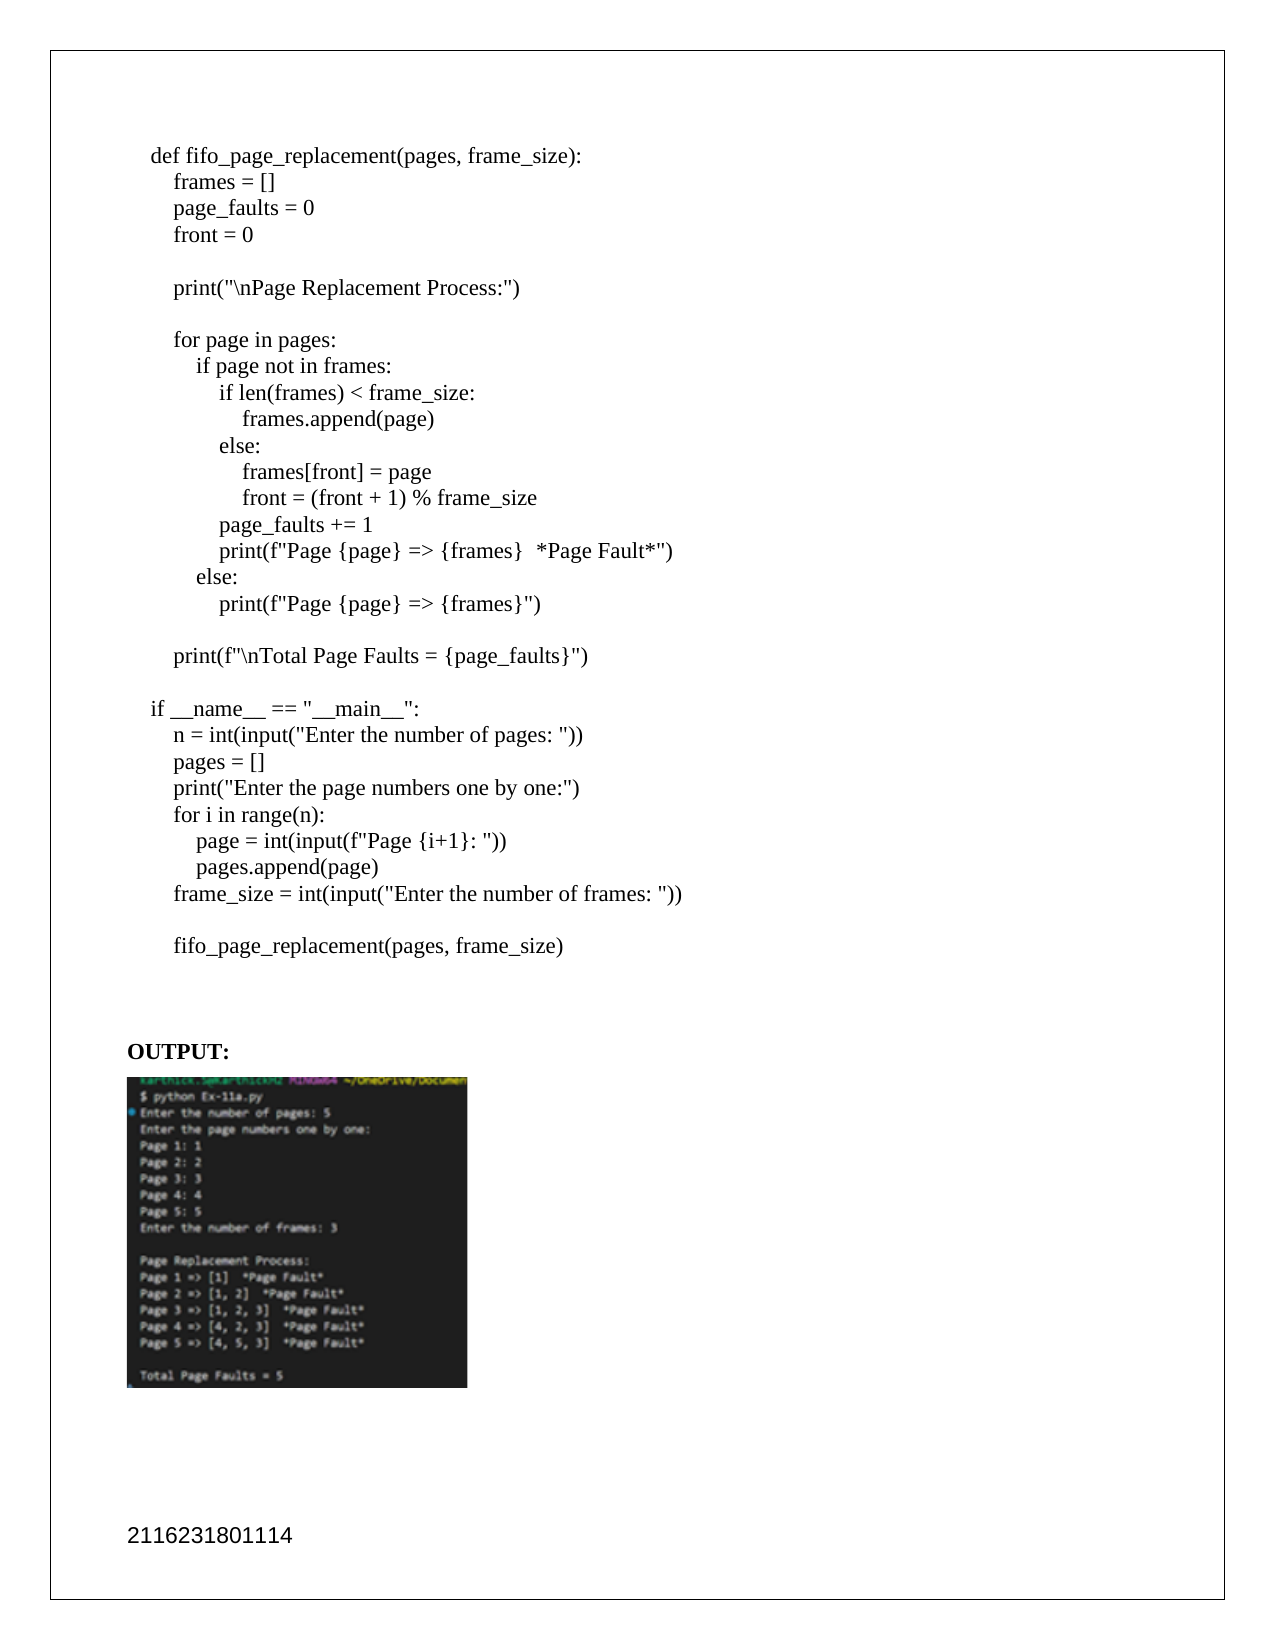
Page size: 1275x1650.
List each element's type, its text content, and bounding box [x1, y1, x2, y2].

text print("Enter the page numbers one by one:") [150, 774, 1154, 801]
text for i in range(n): [150, 801, 1154, 827]
picture [126, 1077, 468, 1388]
text else: [150, 563, 1154, 590]
text page = int(input(f"Page {i+1}: ")) [150, 827, 1154, 853]
text if page not in frames: [150, 353, 1154, 379]
text if len(frames) < frame_size: [150, 379, 1154, 405]
text else: [150, 432, 1154, 458]
text frames = [] [150, 168, 1154, 194]
text def fifo_page_replacement(pages, frame_size): [150, 142, 1154, 168]
text if __name__ == "__main__": [150, 695, 1154, 722]
text print(f"Page {page} => {frames}") [150, 590, 1154, 616]
text pages.append(page) [150, 853, 1154, 880]
text print(f"\nTotal Page Faults = {page_faults}") [150, 642, 1154, 669]
text n = int(input("Enter the number of pages: ")) [150, 722, 1154, 748]
text frames[front] = page [150, 458, 1154, 484]
text frame_size = int(input("Enter the number of frames: ")) [150, 880, 1154, 906]
text front = (front + 1) % frame_size [150, 484, 1154, 511]
text front = 0 [150, 221, 1154, 247]
text OUTPUT: [127, 1038, 1154, 1064]
text page_faults = 0 [150, 194, 1154, 221]
text pages = [] [150, 748, 1154, 774]
text for page in pages: [150, 326, 1154, 353]
text page_faults += 1 [150, 511, 1154, 537]
text fifo_page_replacement(pages, frame_size) [150, 932, 1154, 959]
text print("\nPage Replacement Process:") [150, 273, 1154, 300]
text frames.append(page) [150, 405, 1154, 432]
text print(f"Page {page} => {frames} *Page Fault*") [150, 537, 1154, 563]
